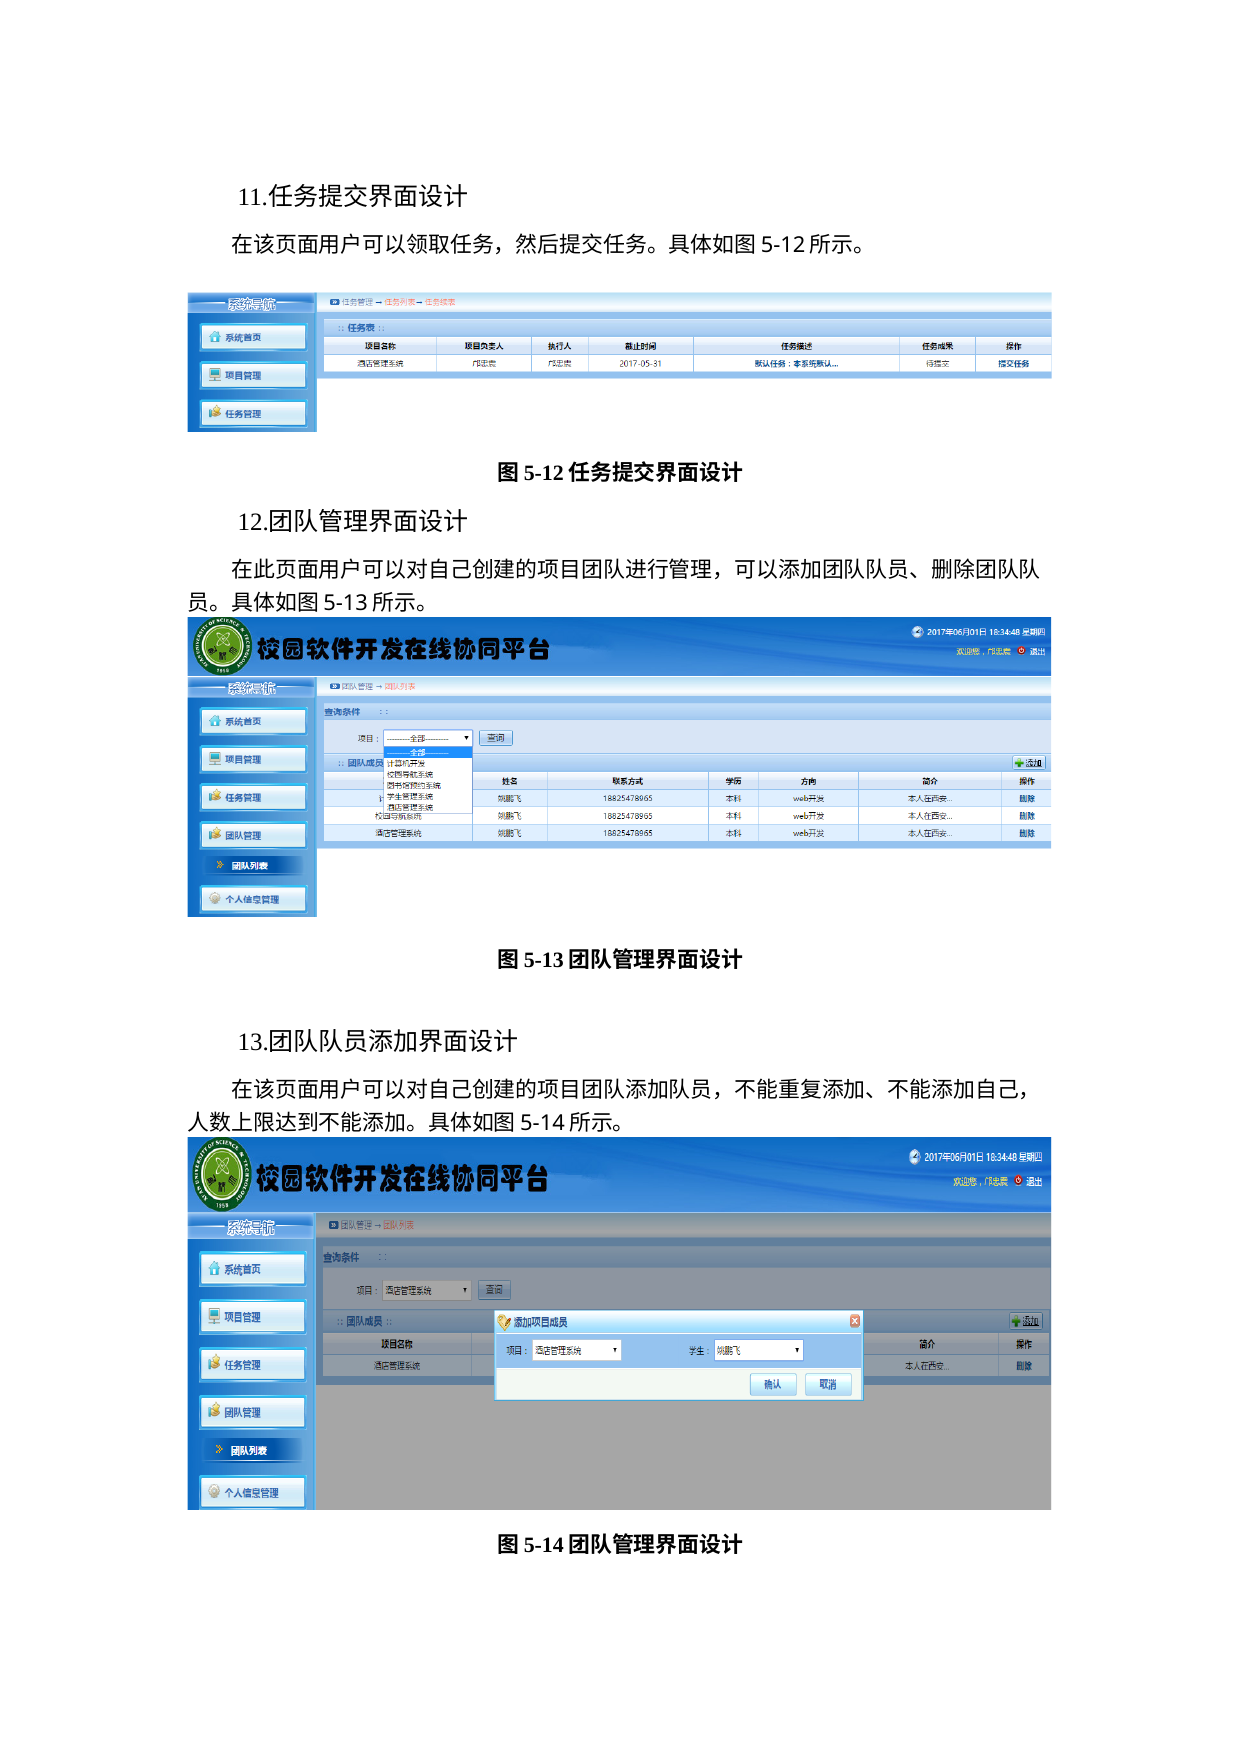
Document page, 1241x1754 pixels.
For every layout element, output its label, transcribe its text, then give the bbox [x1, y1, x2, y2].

picture [187, 617, 1052, 917]
text 11.任务提交界面设计 [187, 162, 1053, 227]
picture [187, 1137, 1052, 1510]
text 图5-12任务提交界面设计 [187, 454, 1053, 487]
text 图5-14团队管理界面设计 [187, 1527, 1053, 1559]
picture [187, 292, 1052, 432]
text 在该页面用户可以对自己创建的项目团队添加队员，不能重复添加、不能添加自己，人数上限达到不能添加。具体如图5-14所示。 [187, 1072, 1053, 1137]
text 13.团队队员添加界面设计 [187, 1007, 1053, 1072]
text 在此页面用户可以对自己创建的项目团队进行管理，可以添加团队队员、删除团队队员。具体如图5-13所示。 [187, 552, 1053, 617]
text 在该页面用户可以领取任务，然后提交任务。具体如图5-12所示。 [187, 227, 1053, 259]
text 图5-13团队管理界面设计 [187, 942, 1053, 974]
text 12.团队管理界面设计 [187, 487, 1053, 552]
